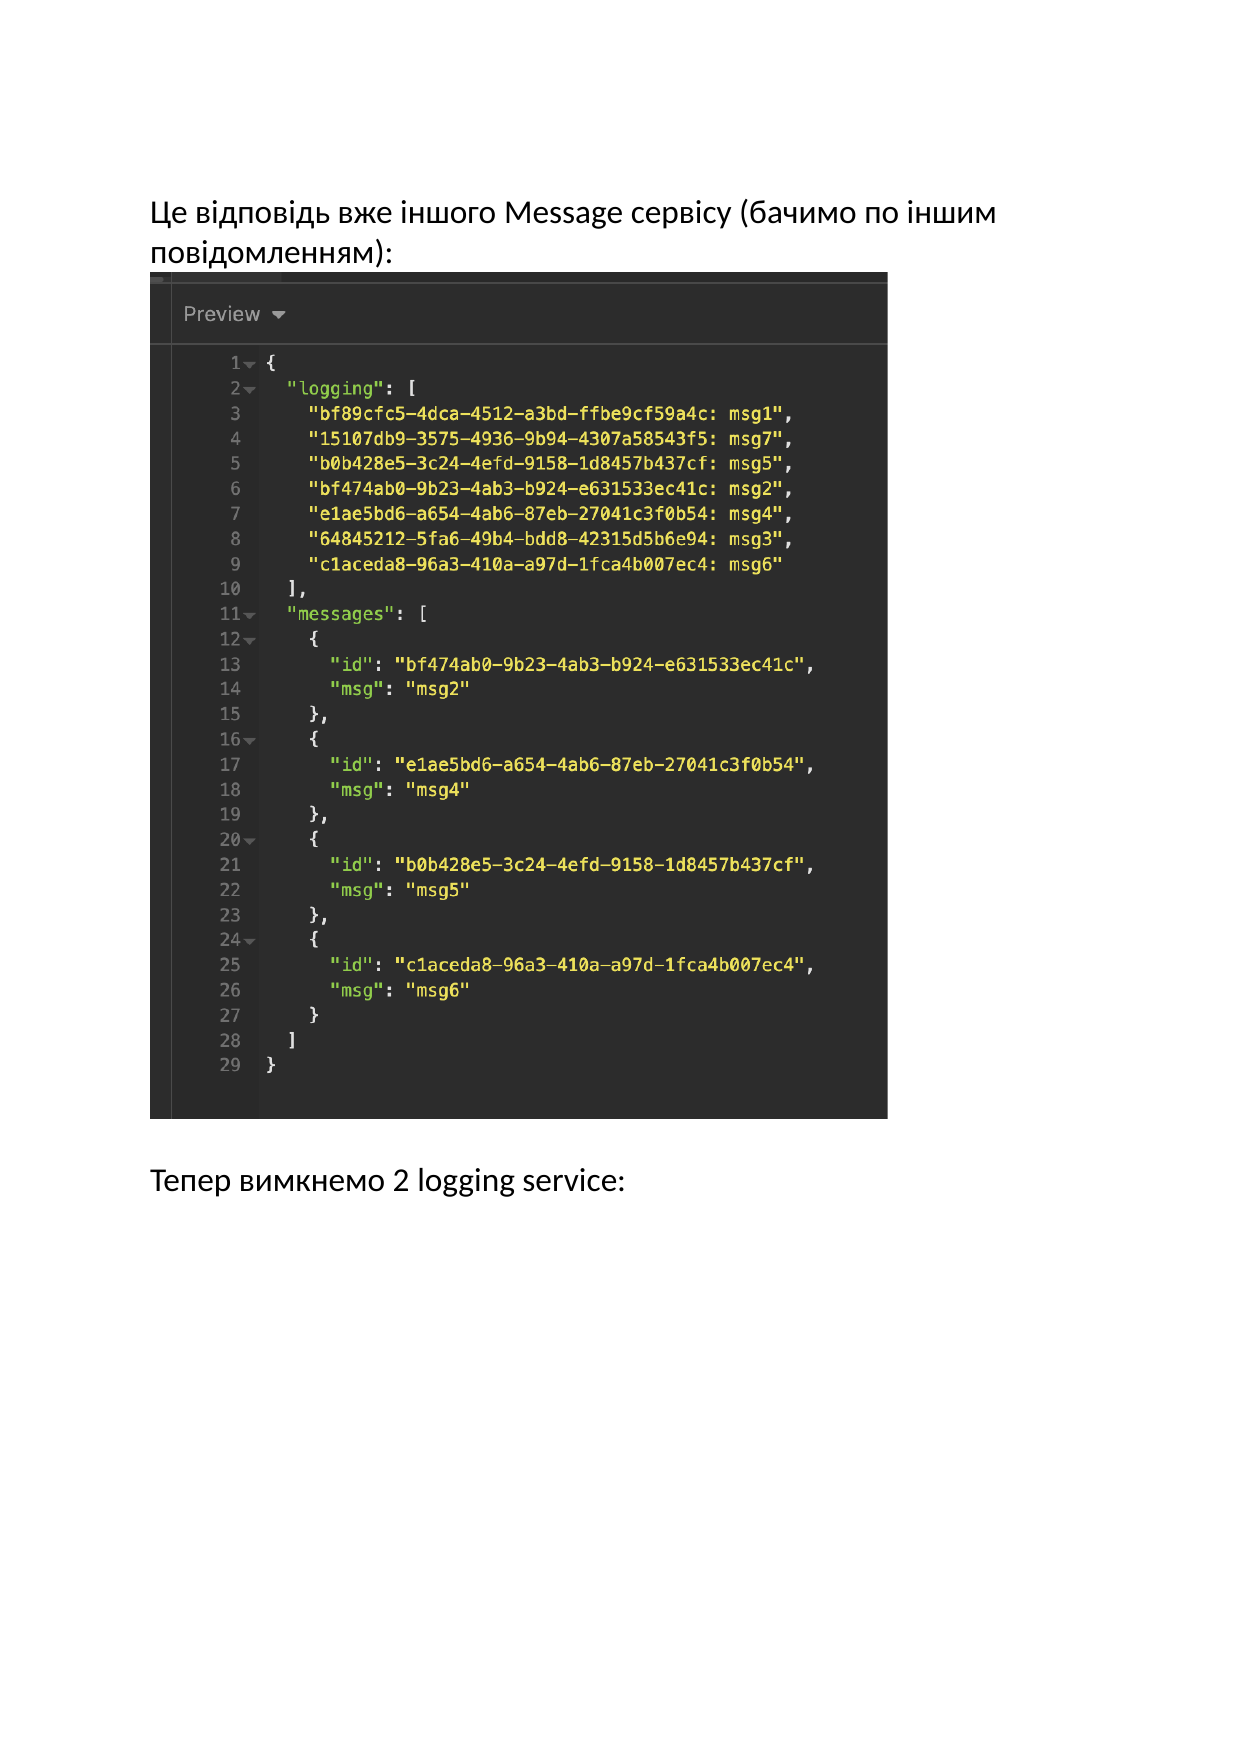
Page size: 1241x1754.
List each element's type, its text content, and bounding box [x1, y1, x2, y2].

picture [150, 272, 888, 1119]
text Тепер вимкнемо 2 logging service: [150, 1159, 1090, 1200]
text Це відповідь вже іншого Message сервісу (бачимо по іншим повідомленням): [150, 191, 1090, 272]
